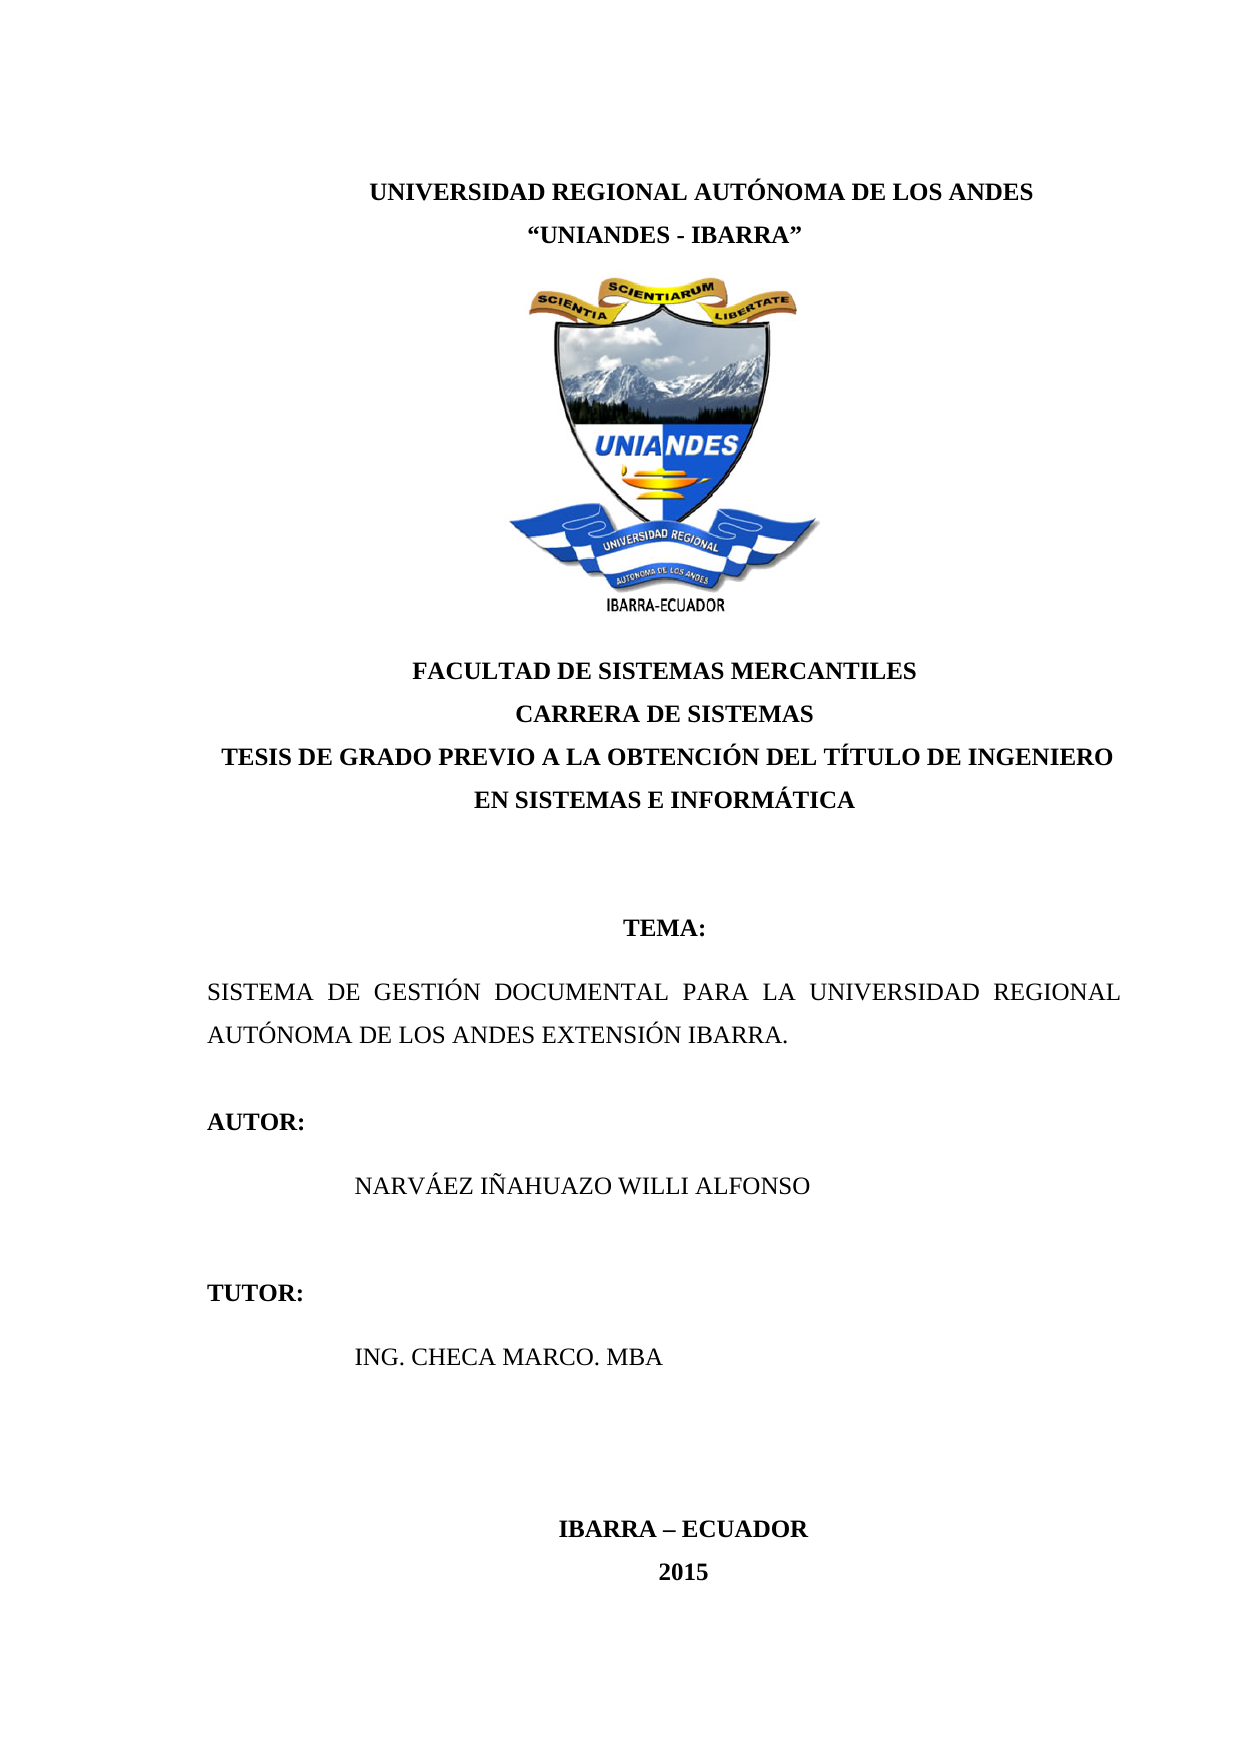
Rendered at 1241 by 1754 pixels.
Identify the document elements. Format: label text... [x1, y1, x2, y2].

text CARRERA DE SISTEMAS [207, 699, 1122, 728]
text TEMA: [207, 913, 1122, 942]
list ING. CHECA MARCO. MBA [282, 1342, 1122, 1371]
text TUTOR: [207, 1278, 1122, 1307]
text IBARRA – ECUADOR [244, 1514, 1122, 1543]
picture [497, 263, 832, 622]
text UNIVERSIDAD REGIONAL AUTÓNOMA DE LOS ANDES [207, 177, 1122, 206]
text “UNIANDES - IBARRA” [207, 220, 1122, 249]
text 2015 [244, 1557, 1122, 1586]
text FACULTAD DE SISTEMAS MERCANTILES [207, 656, 1122, 685]
text NARVÁEZ IÑAHUAZO WILLI ALFONSO [207, 1171, 1122, 1199]
text SISTEMA DE GESTIÓN DOCUMENTAL PARA LA UNIVERSIDAD REGIONAL AUTÓNOMA DE LOS ANDES EXTENSIÓN IBARRA. [207, 977, 1122, 1049]
text TESIS DE GRADO PREVIO A LA OBTENCIÓN DEL TÍTULO DE INGENIERO EN SISTEMAS E INFORMÁTICA [207, 742, 1122, 814]
text AUTOR: [207, 1107, 1122, 1136]
